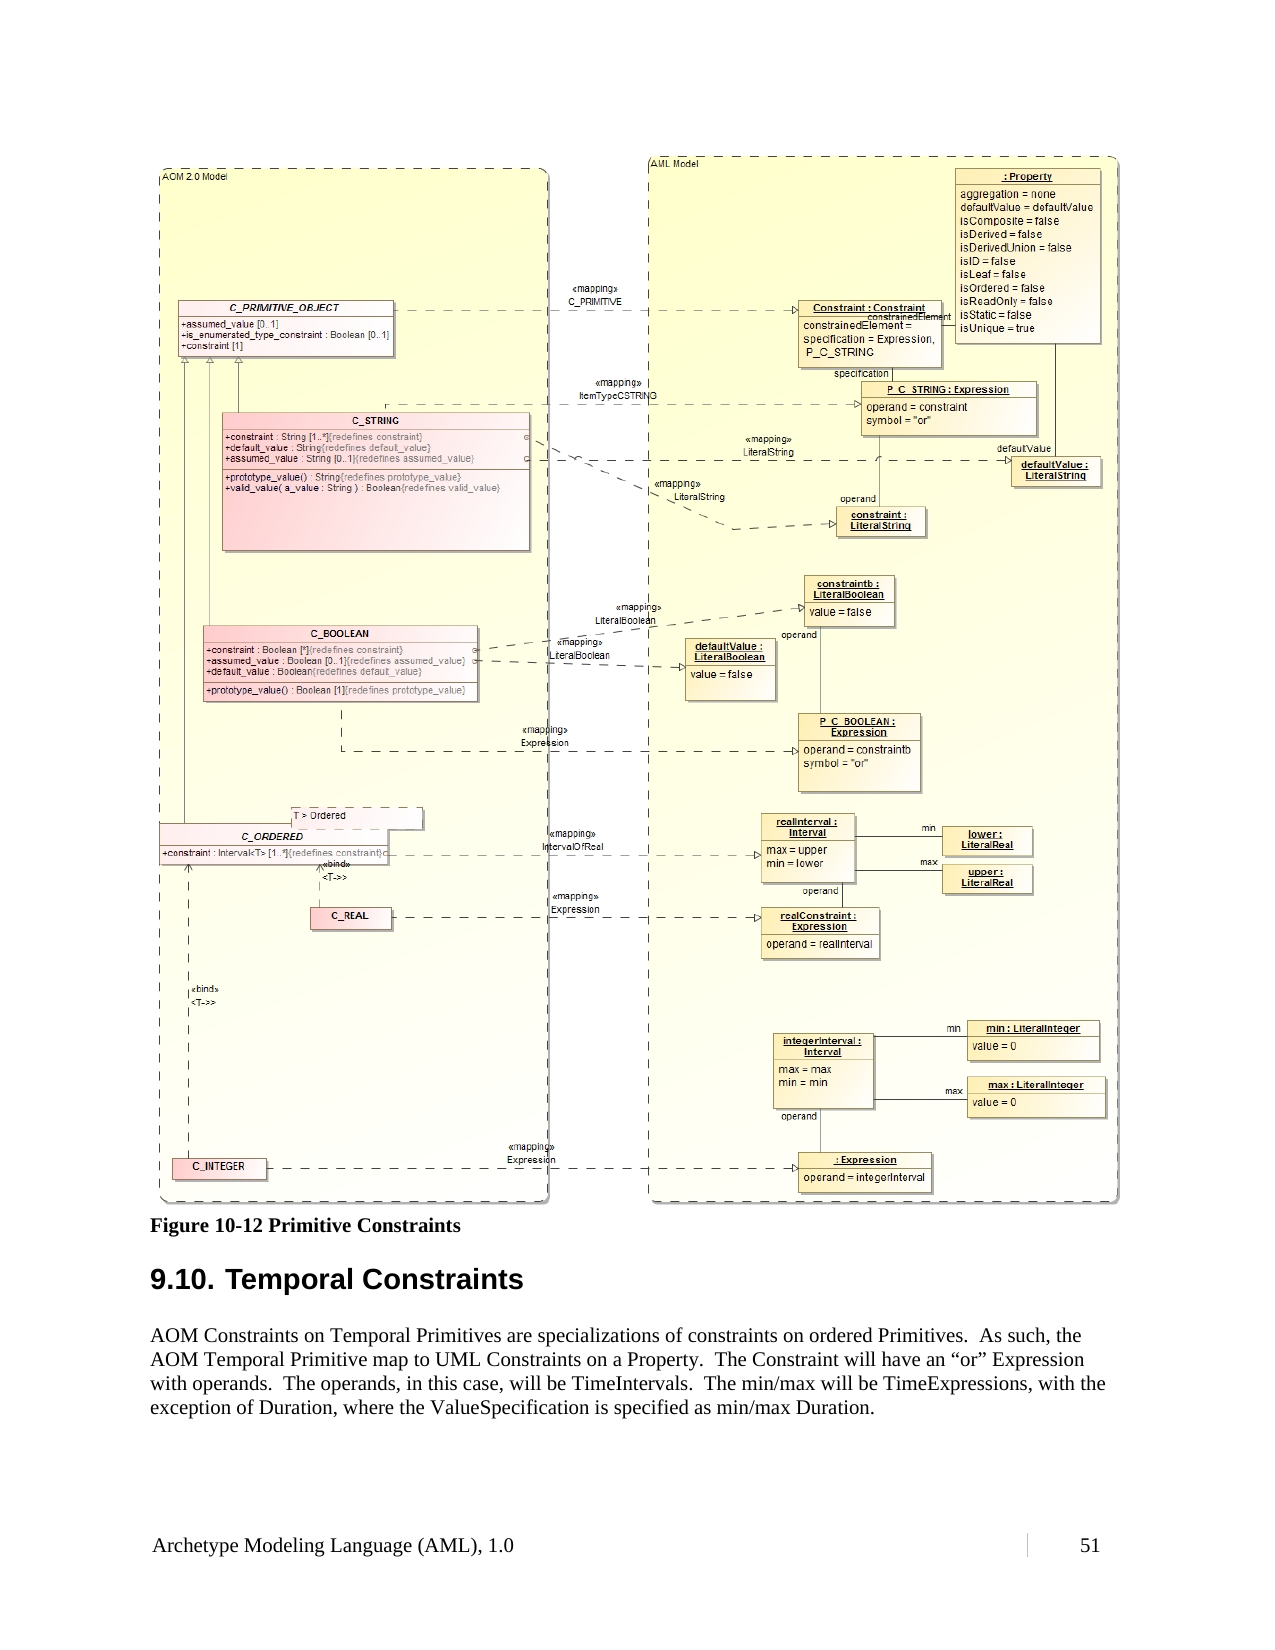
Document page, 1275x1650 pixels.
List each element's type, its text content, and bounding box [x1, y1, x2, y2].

text AOM Constraints on Temporal Primitives are specializations of constraints on ordered Primitives. As such, the AOM Temporal Primitive map to UML Constraints on a Property. The Constraint will have an “or” Expression with operands. The operands, in this case, will be TimeIntervals. The min/max will be TimeExpressions, with the exception of Duration, where the ValueSpecification is specified as min/max Duration. [150, 1323, 1125, 1419]
picture [150, 150, 1125, 1213]
subtitle Temporal Constraints [150, 1262, 1125, 1296]
